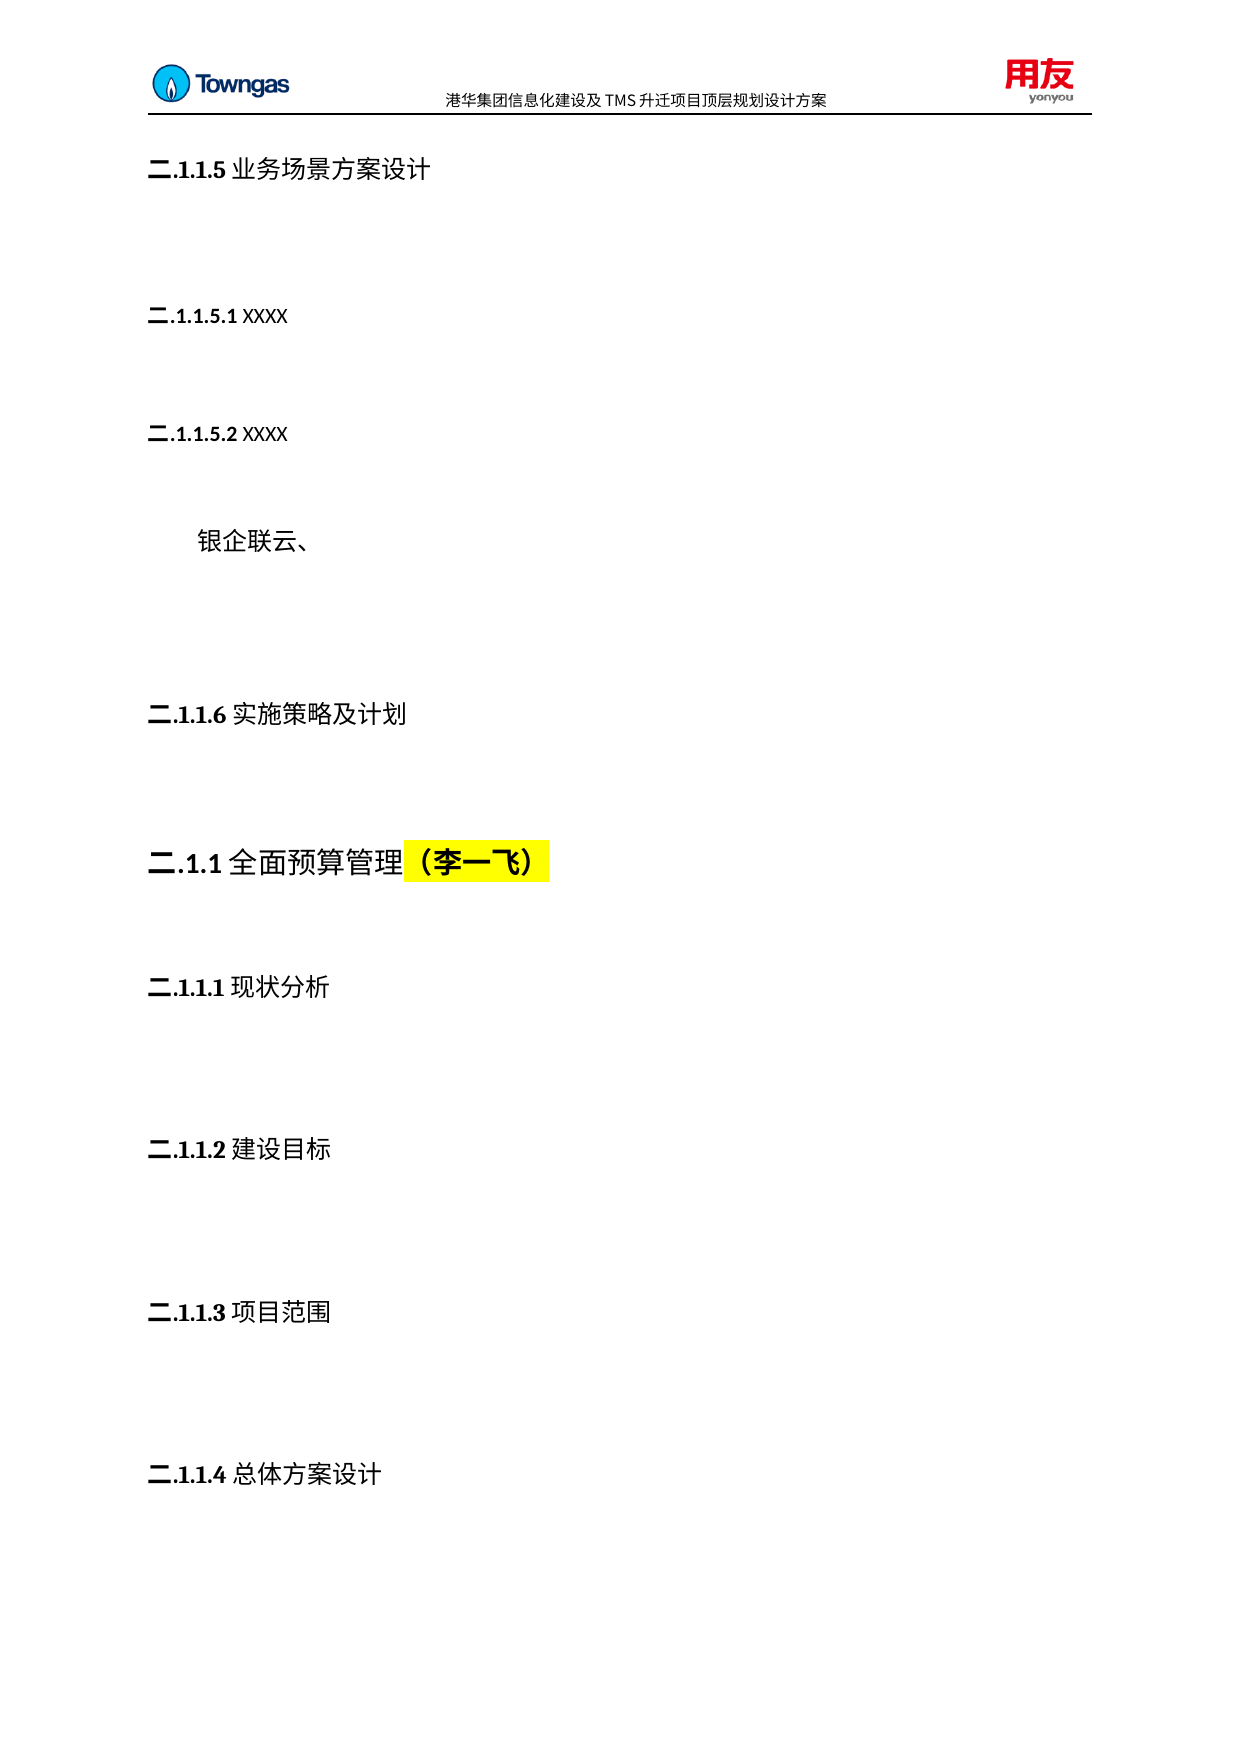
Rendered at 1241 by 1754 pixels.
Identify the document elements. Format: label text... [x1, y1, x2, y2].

text 银企联云、 [148, 522, 1092, 558]
picture [996, 50, 1088, 104]
subtitle XXXX [148, 298, 1092, 329]
subtitle 现状分析 [148, 968, 1092, 1004]
subtitle 业务场景方案设计 [148, 150, 1092, 186]
subtitle 项目范围 [148, 1292, 1092, 1328]
subtitle XXXX [148, 416, 1092, 447]
picture [148, 62, 293, 104]
subtitle 建设目标 [148, 1130, 1092, 1166]
subtitle 实施策略及计划 [148, 694, 1092, 731]
subtitle 全面预算管理（李一飞） [148, 839, 1092, 882]
subtitle 总体方案设计 [148, 1454, 1092, 1491]
